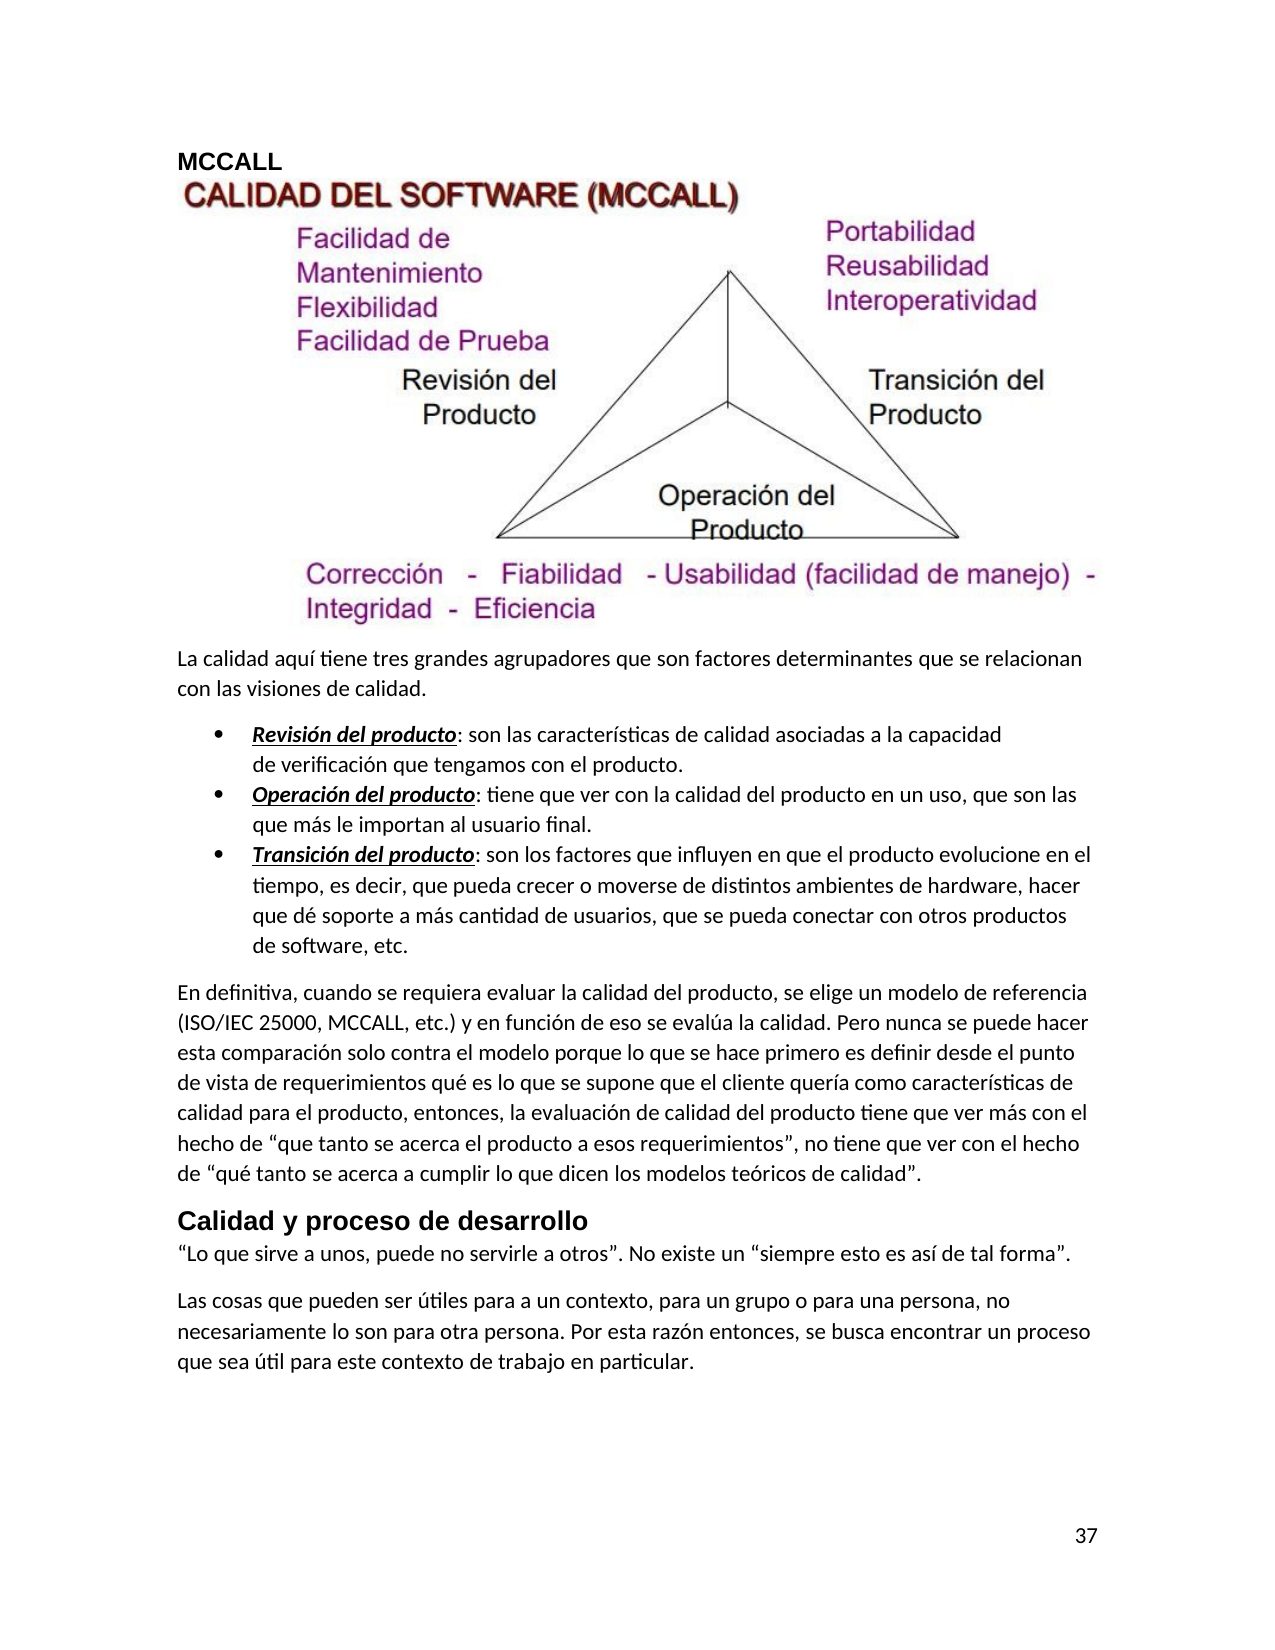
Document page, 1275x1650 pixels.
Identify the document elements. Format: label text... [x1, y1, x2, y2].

text Las cosas que pueden ser útiles para a un contexto, para un grupo o para una persona, no necesariamente lo son para otra persona. Por esta razón entonces, se busca encontrar un proceso que sea útil para este contexto de trabajo en particular. [177, 1287, 1096, 1375]
text En definitiva, cuando se requiera evaluar la calidad del producto, se elige un modelo de referencia (ISO/IEC 25000, MCCALL, etc.) y en función de eso se evalúa la calidad. Pero nunca se puede hacer esta comparación solo contra el modelo porque lo que se hace primero es definir desde el punto de vista de requerimientos qué es lo que se supone que el cliente quería como características de calidad para el producto, entonces, la evaluación de calidad del producto tiene que ver más con el hecho de “que tanto se acerca el producto a esos requerimientos”, no tiene que ver con el hecho de “qué tanto se acerca a cumplir lo que dicen los modelos teóricos de calidad”. [177, 978, 1092, 1187]
subtitle Calidad y proceso de desarrollo [177, 1205, 1256, 1236]
text “Lo que sirve a unos, puede no servirle a otros”. No existe un “siempre esto es así de tal forma”. [177, 1239, 1256, 1267]
picture [177, 178, 1103, 629]
list Operación del producto: tiene que ver con la calidad del producto en un uso, que son las que más le importan al usuario final. [214, 781, 1078, 838]
text La calidad aquí tiene tres grandes agrupadores que son factores determinantes que se relacionan con las visiones de calidad. [177, 629, 1096, 702]
subtitle MCCALL [177, 147, 1256, 176]
list Revisión del producto: son las características de calidad asociadas a la capacidad de verificación que tengamos con el producto. [214, 721, 1030, 778]
list Transición del producto: son los factores que influyen en que el producto evolucione en el tiempo, es decir, que pueda crecer o moverse de distintos ambientes de hardware, hacer que dé soporte a más cantidad de usuarios, que se pueda conectar con otros productos de software, etc. [214, 841, 1095, 959]
